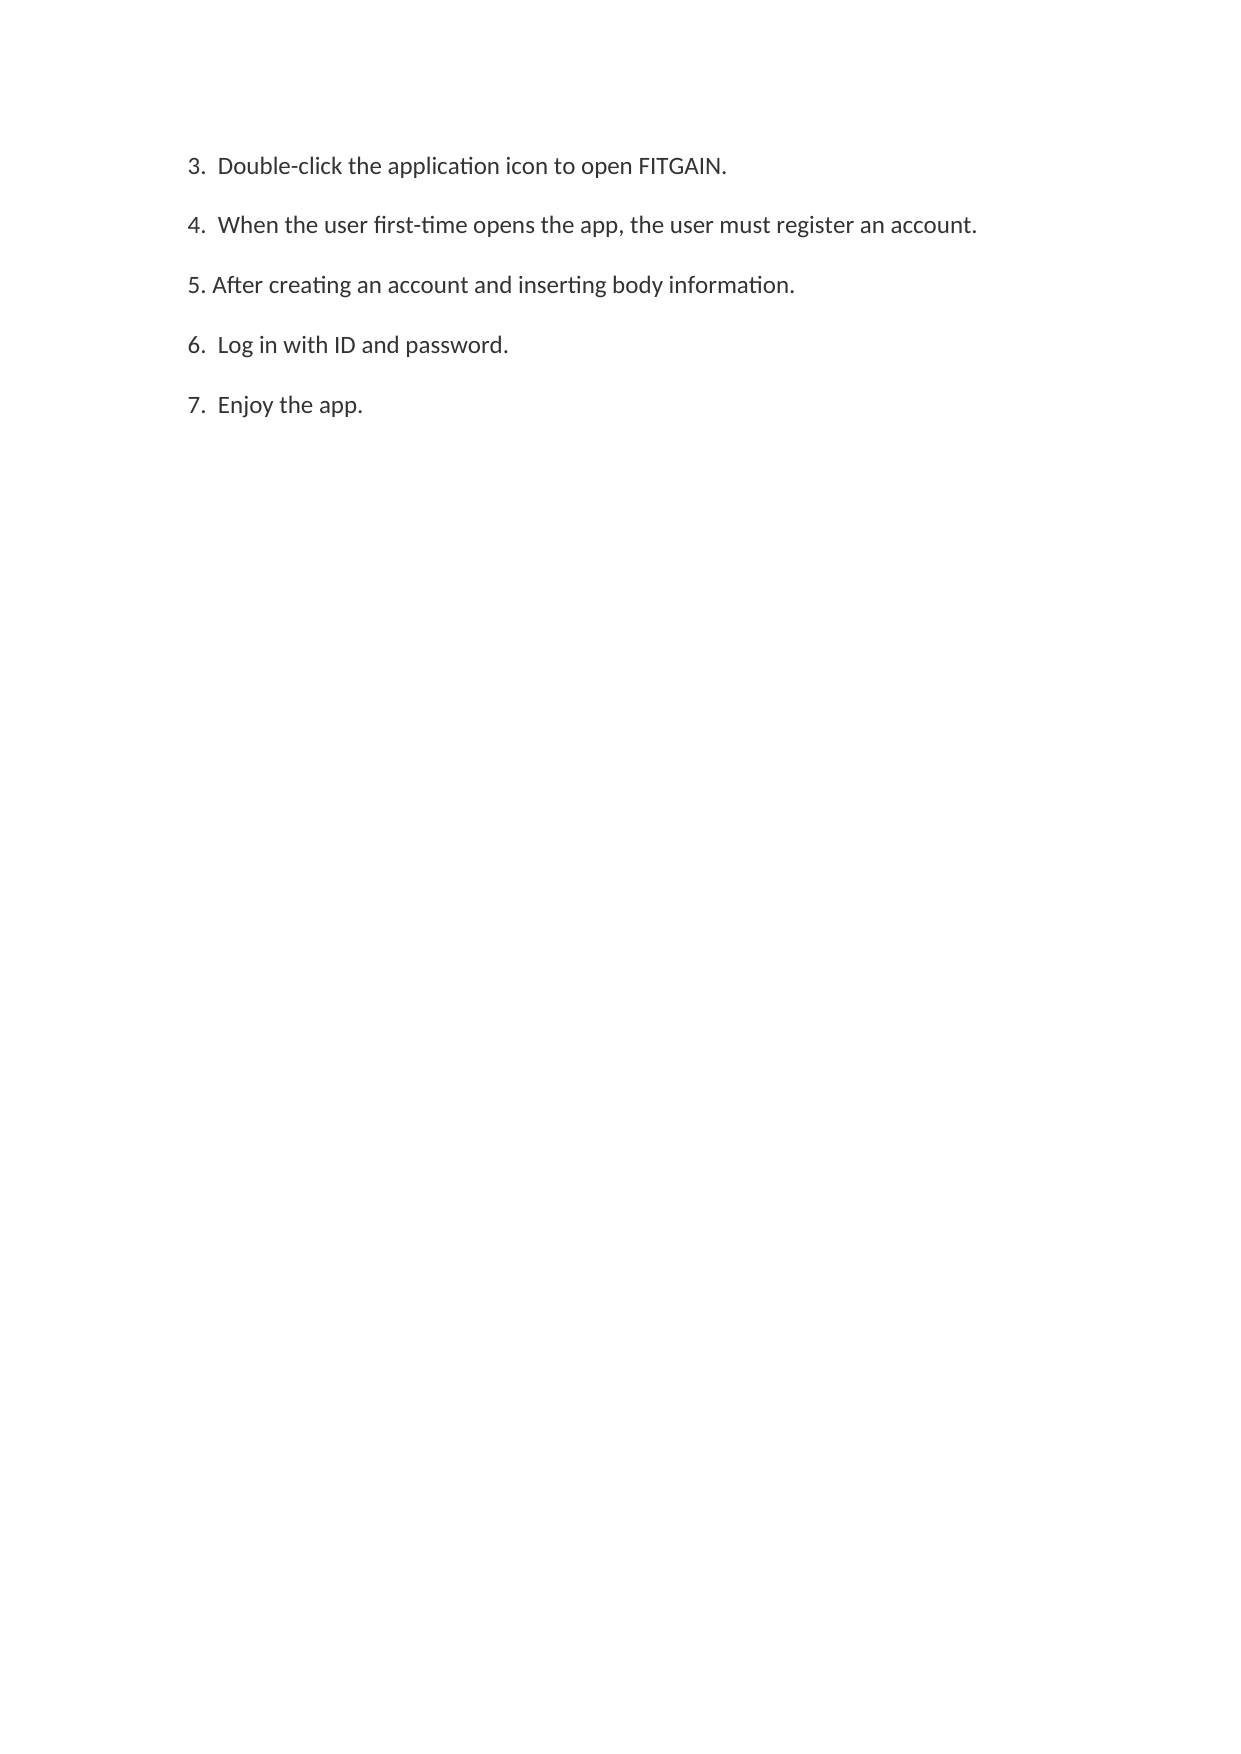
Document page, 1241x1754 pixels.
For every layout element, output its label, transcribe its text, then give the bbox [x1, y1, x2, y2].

text 6. Log in with ID and password. [187, 329, 1090, 359]
text 3. Double-click the application icon to open FITGAIN. [187, 150, 1090, 181]
text 7. Enjoy the app. [187, 389, 1090, 419]
text 4. When the user first-time opens the app, the user must register an account. [187, 210, 1090, 240]
text 5. After creating an account and inserting body information. [187, 269, 1090, 300]
